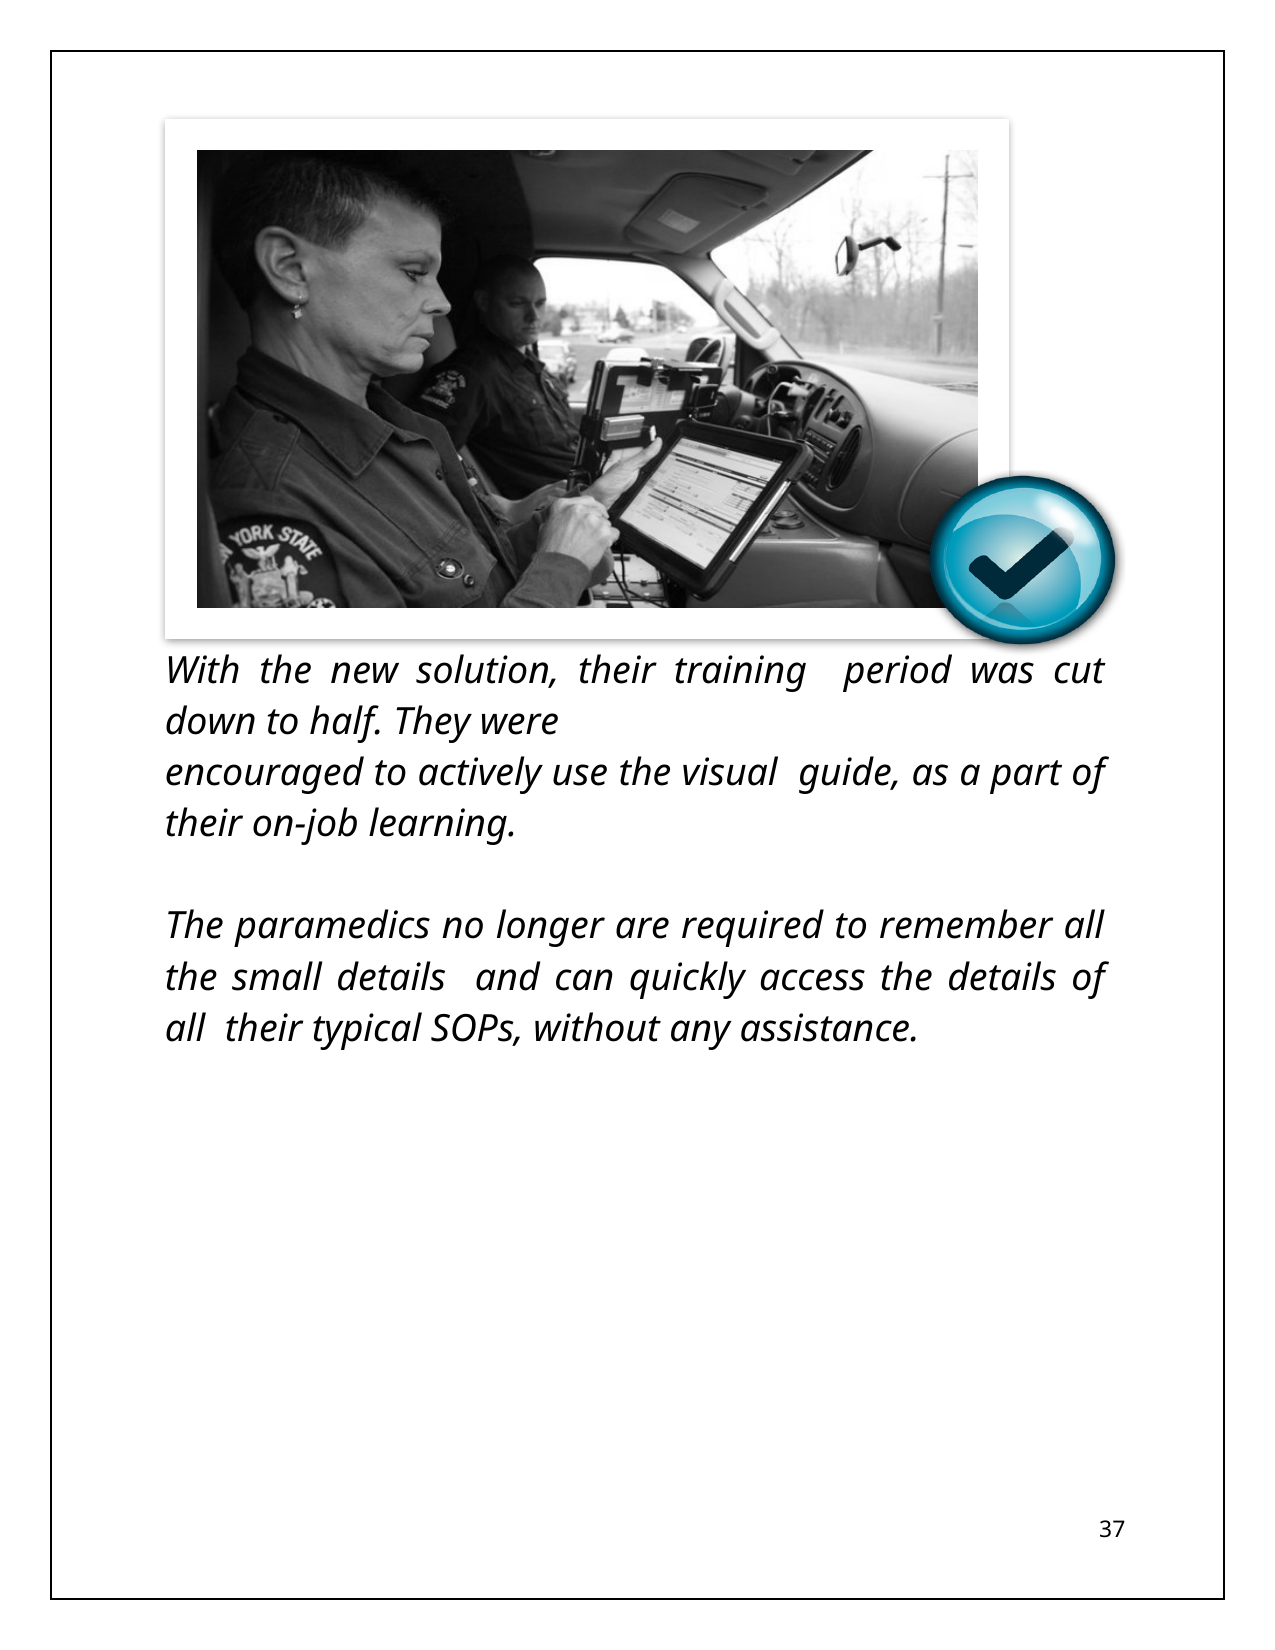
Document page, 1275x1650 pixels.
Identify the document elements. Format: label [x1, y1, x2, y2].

picture [914, 470, 1126, 661]
